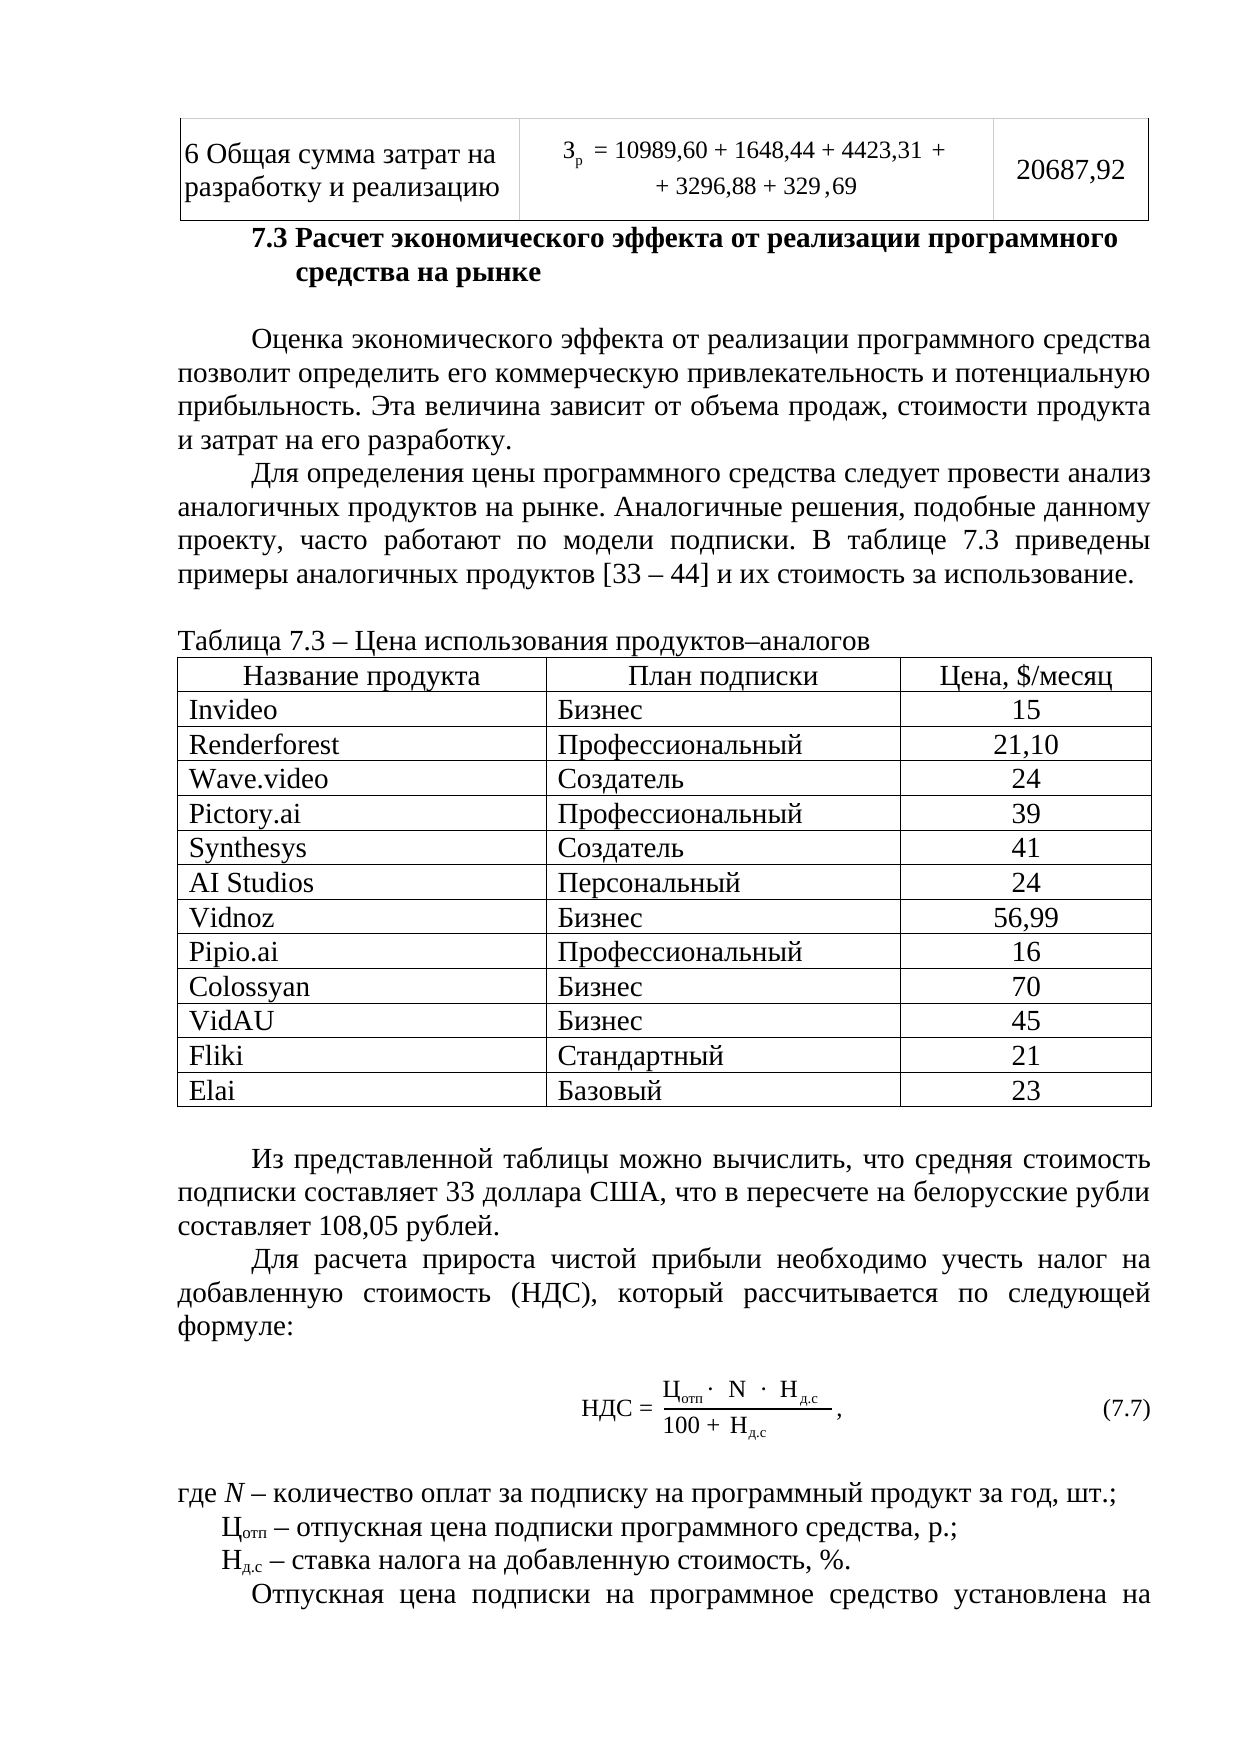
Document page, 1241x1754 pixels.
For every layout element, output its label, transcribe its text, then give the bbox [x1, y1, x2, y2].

text Из представленной таблицы можно вычислить, что средняя стоимость подписки составляет 33 доллара США, что в пересчете на белорусские рубли составляет 108,05 рублей. [177, 1141, 1152, 1241]
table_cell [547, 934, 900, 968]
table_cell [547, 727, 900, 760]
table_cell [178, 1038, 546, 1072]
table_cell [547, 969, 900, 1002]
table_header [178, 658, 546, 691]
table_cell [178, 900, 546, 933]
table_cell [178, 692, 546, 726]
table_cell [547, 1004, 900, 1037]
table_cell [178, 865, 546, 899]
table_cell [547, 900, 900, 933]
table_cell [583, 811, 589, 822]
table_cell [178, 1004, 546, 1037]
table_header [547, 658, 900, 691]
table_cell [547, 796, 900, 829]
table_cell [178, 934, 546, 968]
text Нд.с – ставка налога на добавленную стоимость, %. [177, 1542, 1152, 1576]
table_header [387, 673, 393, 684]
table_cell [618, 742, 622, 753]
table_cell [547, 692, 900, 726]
text Для определения цены программного средства следует провести анализ аналогичных продуктов на рынке. Аналогичные решения, подобные данному проекту, часто работают по модели подписки. В таблице 7.3 приведены примеры аналогичных продуктов [33 – 44] и их стоимость за использование. [177, 455, 1152, 589]
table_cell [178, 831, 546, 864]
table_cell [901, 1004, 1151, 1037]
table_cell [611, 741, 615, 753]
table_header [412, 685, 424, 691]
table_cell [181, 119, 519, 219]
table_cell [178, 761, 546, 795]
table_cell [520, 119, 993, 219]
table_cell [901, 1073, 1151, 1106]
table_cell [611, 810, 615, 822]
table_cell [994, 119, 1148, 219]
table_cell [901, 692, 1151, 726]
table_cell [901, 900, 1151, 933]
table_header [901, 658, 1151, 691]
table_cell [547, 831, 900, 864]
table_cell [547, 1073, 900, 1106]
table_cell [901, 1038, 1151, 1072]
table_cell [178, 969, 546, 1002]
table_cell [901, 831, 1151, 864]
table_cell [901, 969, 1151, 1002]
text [177, 1576, 1152, 1609]
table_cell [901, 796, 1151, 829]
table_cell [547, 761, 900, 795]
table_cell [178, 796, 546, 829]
text Цотп – отпускная цена подписки программного средства, р.; [177, 1509, 1152, 1542]
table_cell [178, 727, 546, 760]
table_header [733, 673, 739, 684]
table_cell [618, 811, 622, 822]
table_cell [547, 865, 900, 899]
subtitle 7.3 Расчет экономического эффекта от реализации программного средства на рынке [251, 221, 1152, 288]
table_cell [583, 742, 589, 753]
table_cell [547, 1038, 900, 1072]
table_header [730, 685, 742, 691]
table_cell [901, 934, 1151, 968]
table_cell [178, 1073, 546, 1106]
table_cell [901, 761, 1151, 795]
text Для расчета прироста чистой прибыли необходимо учесть налог на добавленную стоимость (НДС), который рассчитывается по следующей формуле: [177, 1241, 1152, 1342]
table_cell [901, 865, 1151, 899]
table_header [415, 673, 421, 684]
text Таблица 7.3 – Цена использования продуктов–аналогов [177, 623, 1152, 657]
text Оценка экономического эффекта от реализации программного средства позволит определить его коммерческую привлекательность и потенциальную прибыльность. Эта величина зависит от объема продаж, стоимости продукта и затрат на его разработку. [177, 321, 1152, 455]
text где N – количество оплат за подписку на программный продукт за год, шт.; [177, 1475, 1152, 1509]
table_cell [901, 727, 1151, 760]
